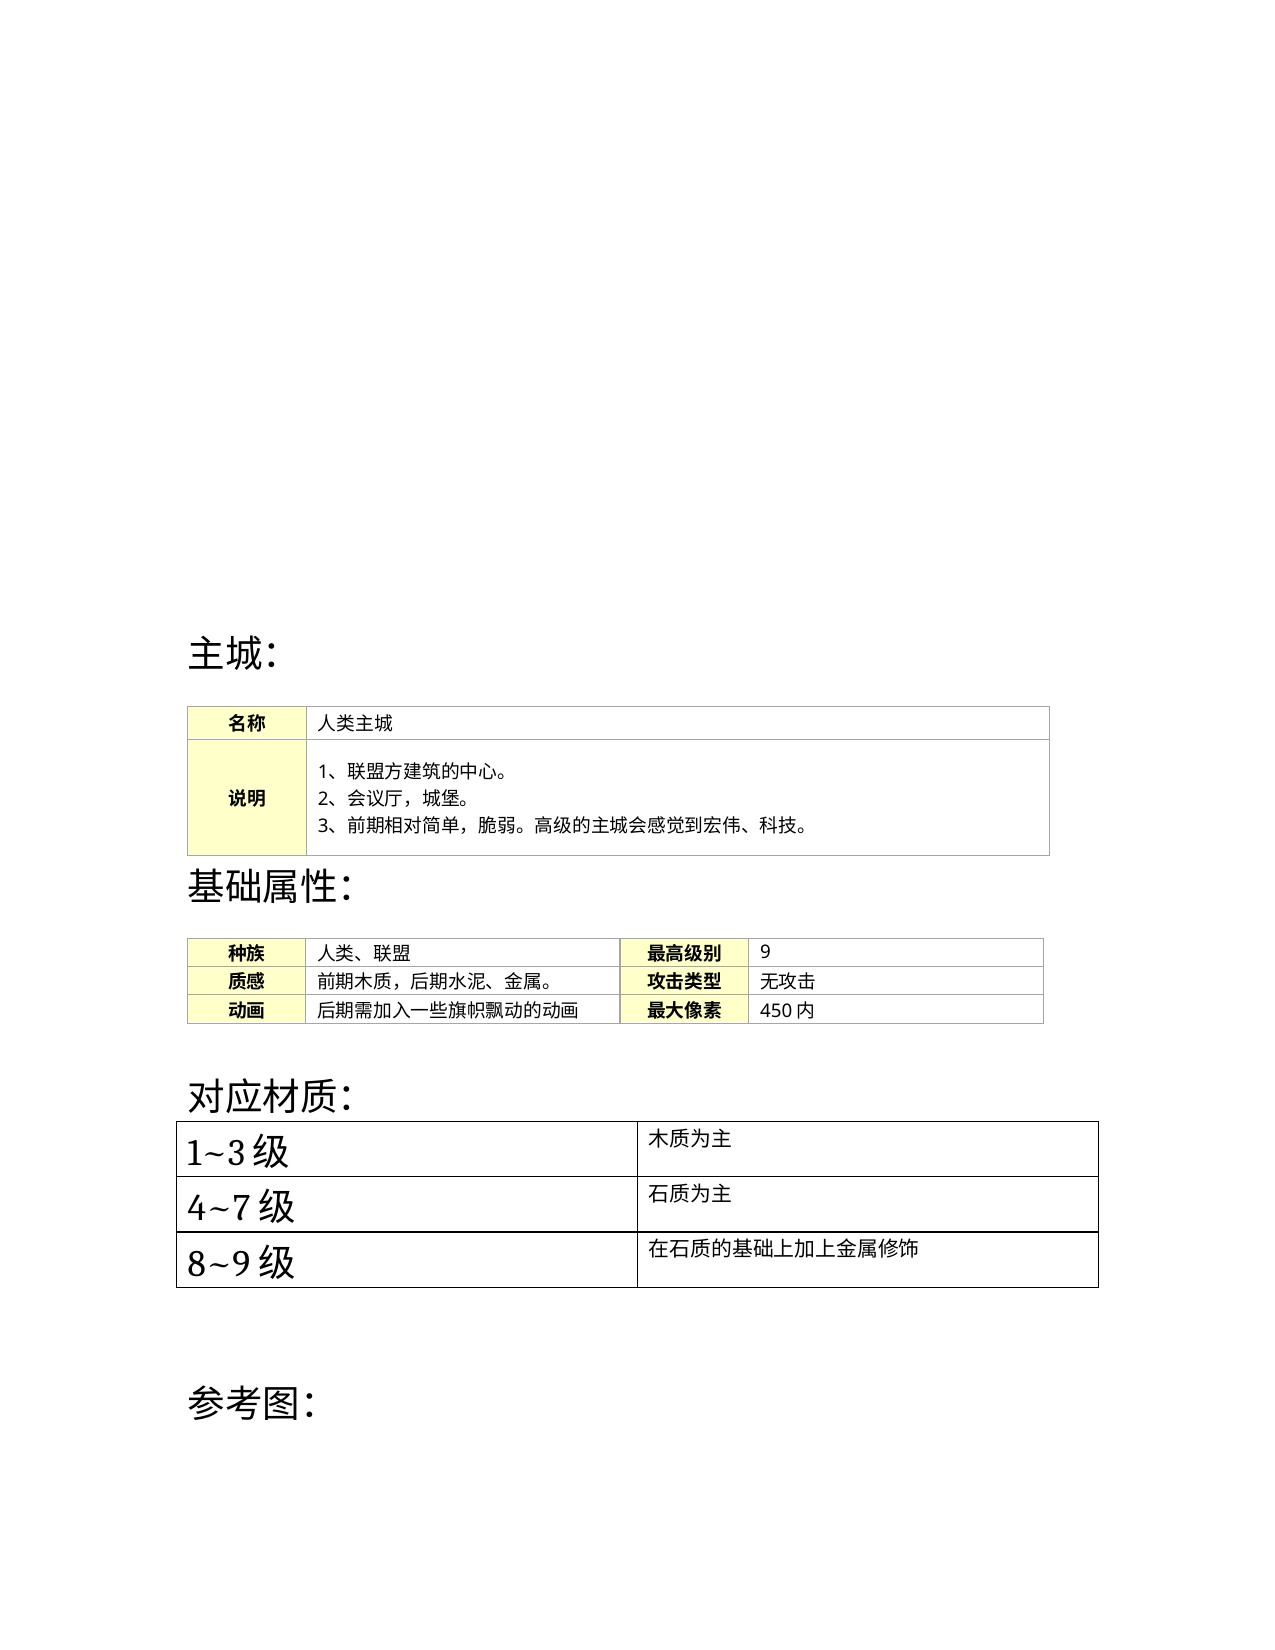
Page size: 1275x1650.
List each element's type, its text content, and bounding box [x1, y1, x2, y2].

table_header 1~3级 [177, 1122, 637, 1176]
table_header 最高级别 [621, 939, 748, 966]
table_cell 在石质的基础上加上金属修饰 [638, 1233, 1098, 1287]
text 基础属性： [187, 856, 1087, 911]
table_header 人类主城 [307, 707, 1049, 738]
table_cell 后期需加入一些旗帜飘动的动画 [306, 995, 619, 1022]
table_header 9 [749, 939, 1043, 966]
table_cell 1、联盟方建筑的中心。 2、会议厅，城堡。 3、前期相对简单，脆弱。高级的主城会感觉到宏伟、科技。 [307, 740, 1049, 855]
text 主城： [187, 624, 1087, 679]
table_header 人类、联盟 [306, 939, 619, 966]
table_cell 说明 [188, 740, 306, 855]
table_cell 8~9级 [177, 1233, 637, 1287]
table_cell 前期木质，后期水泥、金属。 [306, 967, 619, 994]
text 参考图： [187, 1374, 1087, 1428]
table_header 木质为主 [638, 1122, 1098, 1176]
table_cell 动画 [188, 995, 305, 1022]
table_cell 质感 [188, 967, 305, 994]
table_cell 4~7级 [177, 1177, 637, 1231]
table_header 名称 [188, 707, 306, 738]
table_cell 最大像素 [621, 995, 748, 1022]
table_cell 450内 [749, 995, 1043, 1022]
table_header 种族 [188, 939, 305, 966]
text 对应材质： [187, 1067, 1087, 1121]
table_cell 石质为主 [638, 1177, 1098, 1231]
table_cell 无攻击 [749, 967, 1043, 994]
table_cell 攻击类型 [621, 967, 748, 994]
